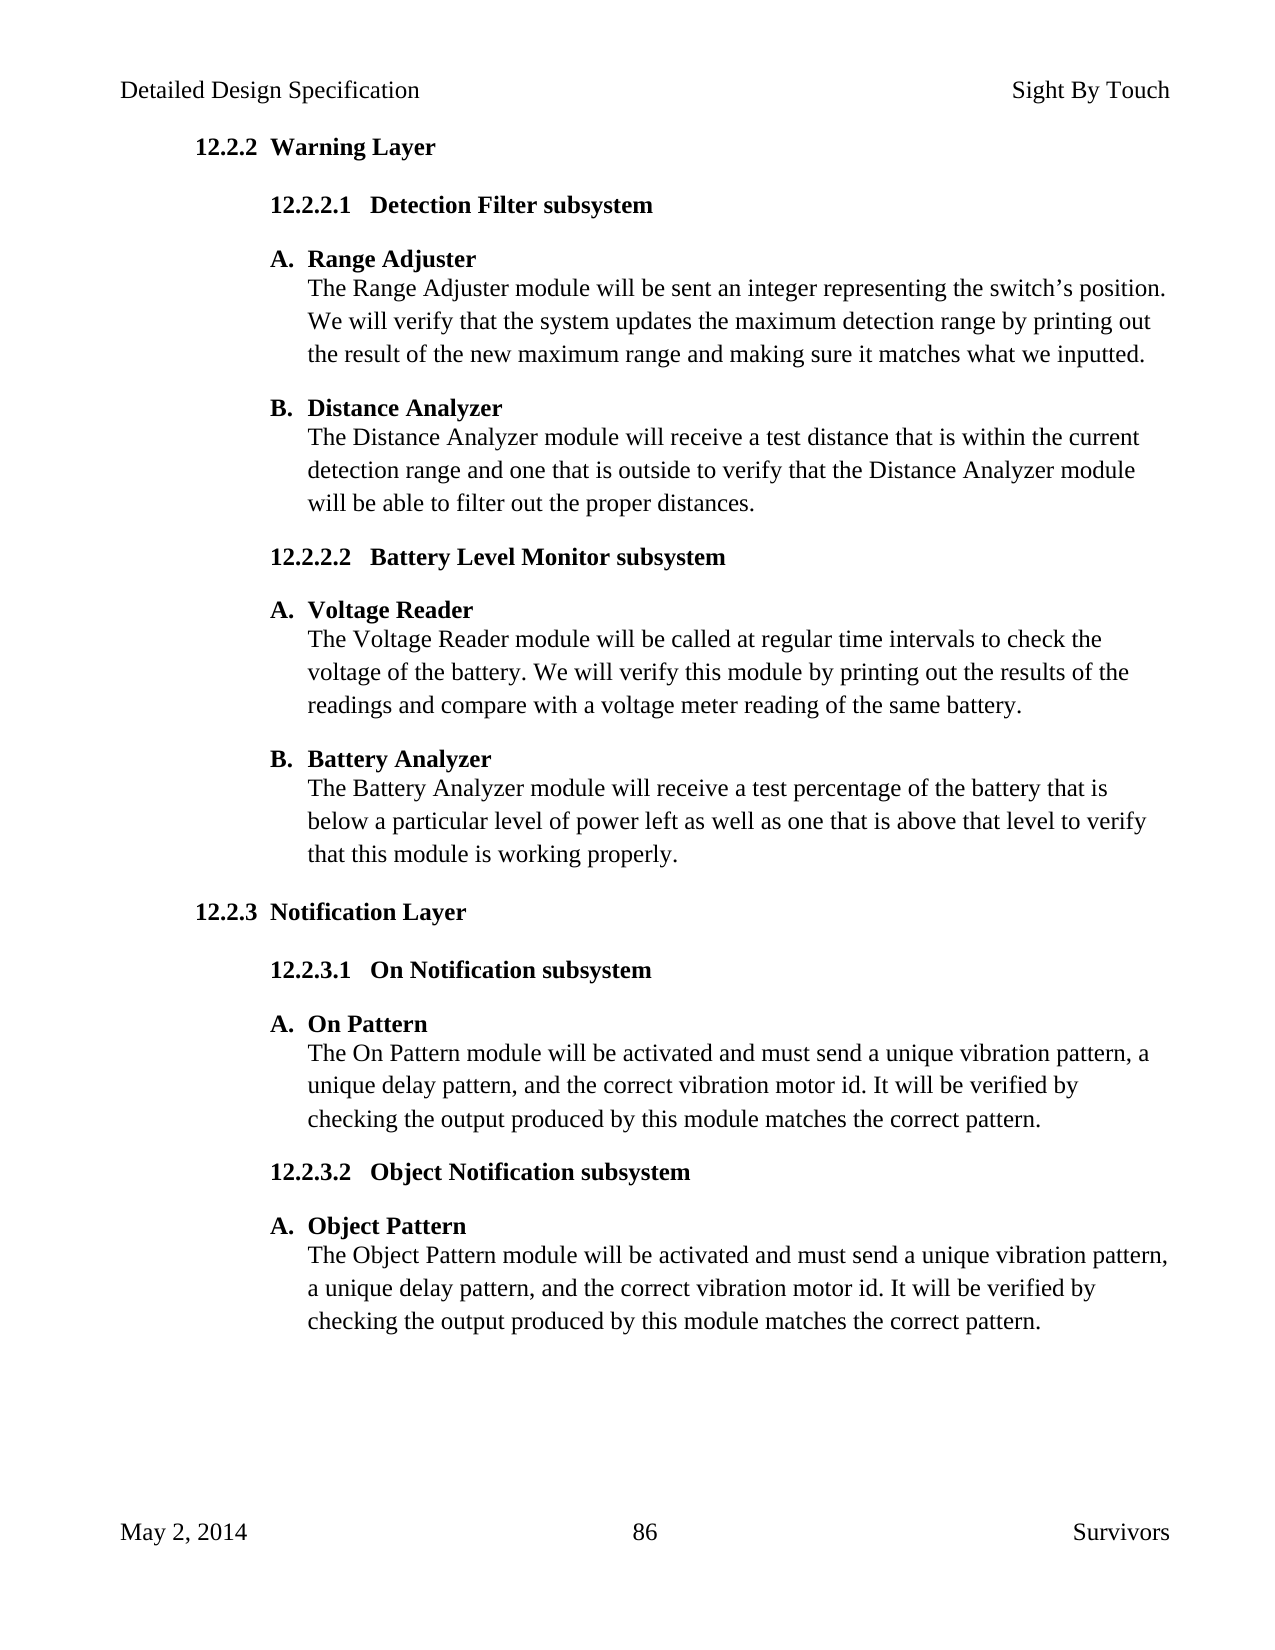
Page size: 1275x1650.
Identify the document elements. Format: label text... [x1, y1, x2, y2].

text 12.2.3.1 On Notification subsystem [120, 955, 1170, 984]
list The Object Pattern module will be activated and must send a unique vibration pattern, a unique delay pattern, and the correct vibration motor id. It will be verified by checking the output produced by this module matches the correct pattern. [307, 1240, 1170, 1335]
text 12.2.2.1 Detection Filter subsystem [120, 191, 1170, 219]
list Range Adjuster [270, 244, 1170, 273]
list Voltage Reader [270, 596, 1170, 624]
subtitle 12.2.2 Warning Layer [195, 132, 1170, 161]
list The Battery Analyzer module will receive a test percentage of the battery that is below a particular level of power left as well as one that is above that level to verify that this module is working properly. [307, 773, 1170, 868]
text 12.2.2.2 Battery Level Monitor subsystem [120, 542, 1170, 570]
list The Distance Analyzer module will receive a test distance that is within the current detection range and one that is outside to verify that the Distance Analyzer module will be able to filter out the proper distances. [307, 422, 1170, 517]
list Object Pattern [270, 1211, 1170, 1240]
list The On Pattern module will be activated and must send a unique vibration pattern, a unique delay pattern, and the correct vibration motor id. It will be verified by checking the output produced by this module matches the correct pattern. [307, 1038, 1170, 1132]
subtitle 12.2.3 Notification Layer [195, 897, 1170, 926]
list The Range Adjuster module will be sent an integer representing the switch’s position. We will verify that the system updates the maximum detection range by printing out the result of the new maximum range and making sure it matches what we inputted. [307, 273, 1170, 368]
list The Voltage Reader module will be called at regular time intervals to check the voltage of the battery. We will verify this module by printing out the results of the readings and compare with a voltage meter reading of the same battery. [307, 624, 1170, 719]
list Battery Analyzer [270, 744, 1170, 773]
list Distance Analyzer [270, 393, 1170, 422]
text 12.2.3.2 Object Notification subsystem [120, 1157, 1170, 1186]
list On Pattern [270, 1009, 1170, 1038]
